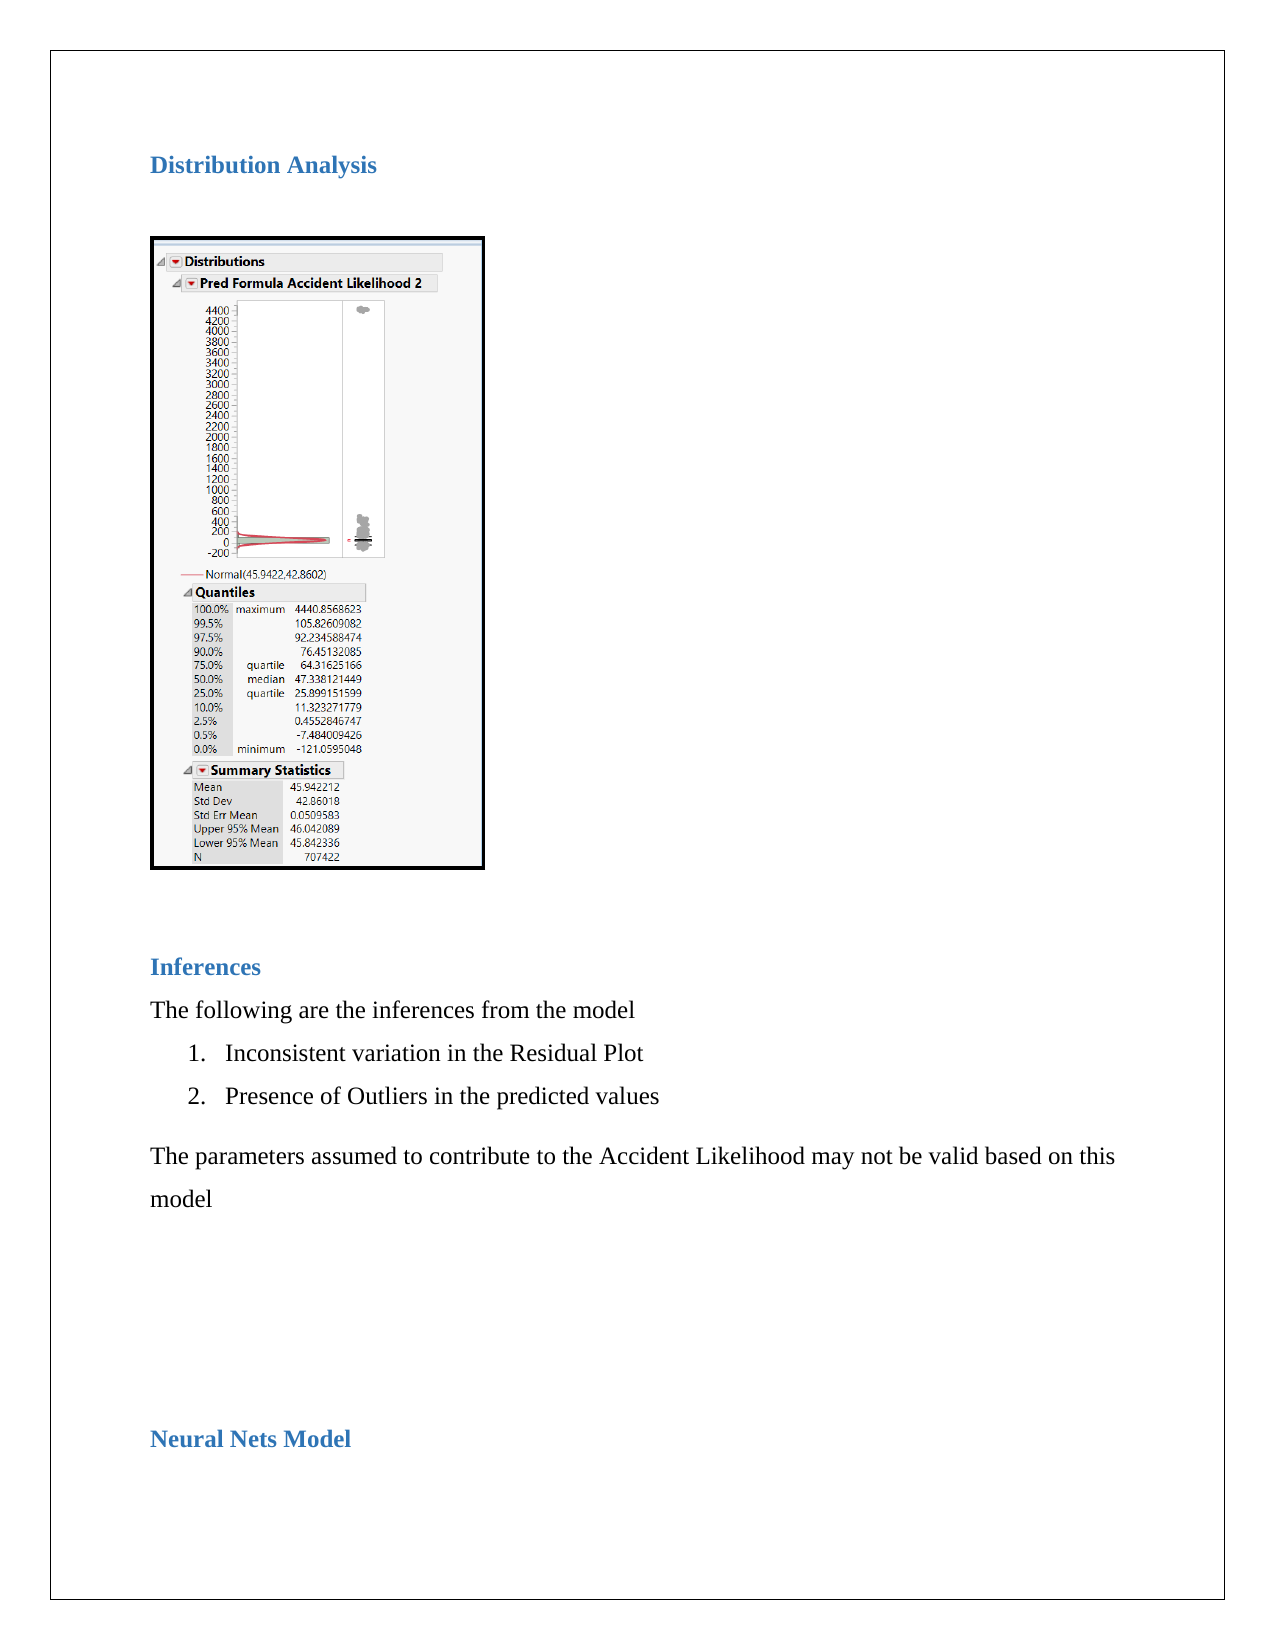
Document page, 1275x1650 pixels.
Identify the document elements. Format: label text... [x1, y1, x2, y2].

subtitle Neural Nets Model [150, 1424, 1125, 1453]
list Inconsistent variation in the Residual Plot [187, 1038, 1125, 1067]
text The parameters assumed to contribute to the Accident Likelihood may not be valid based on this model [150, 1141, 1125, 1213]
subtitle Distribution Analysis [150, 150, 1125, 179]
picture [154, 240, 482, 866]
list Presence of Outliers in the predicted values [187, 1081, 1125, 1110]
text The following are the inferences from the model [150, 995, 1125, 1023]
subtitle Inferences [150, 952, 1125, 980]
